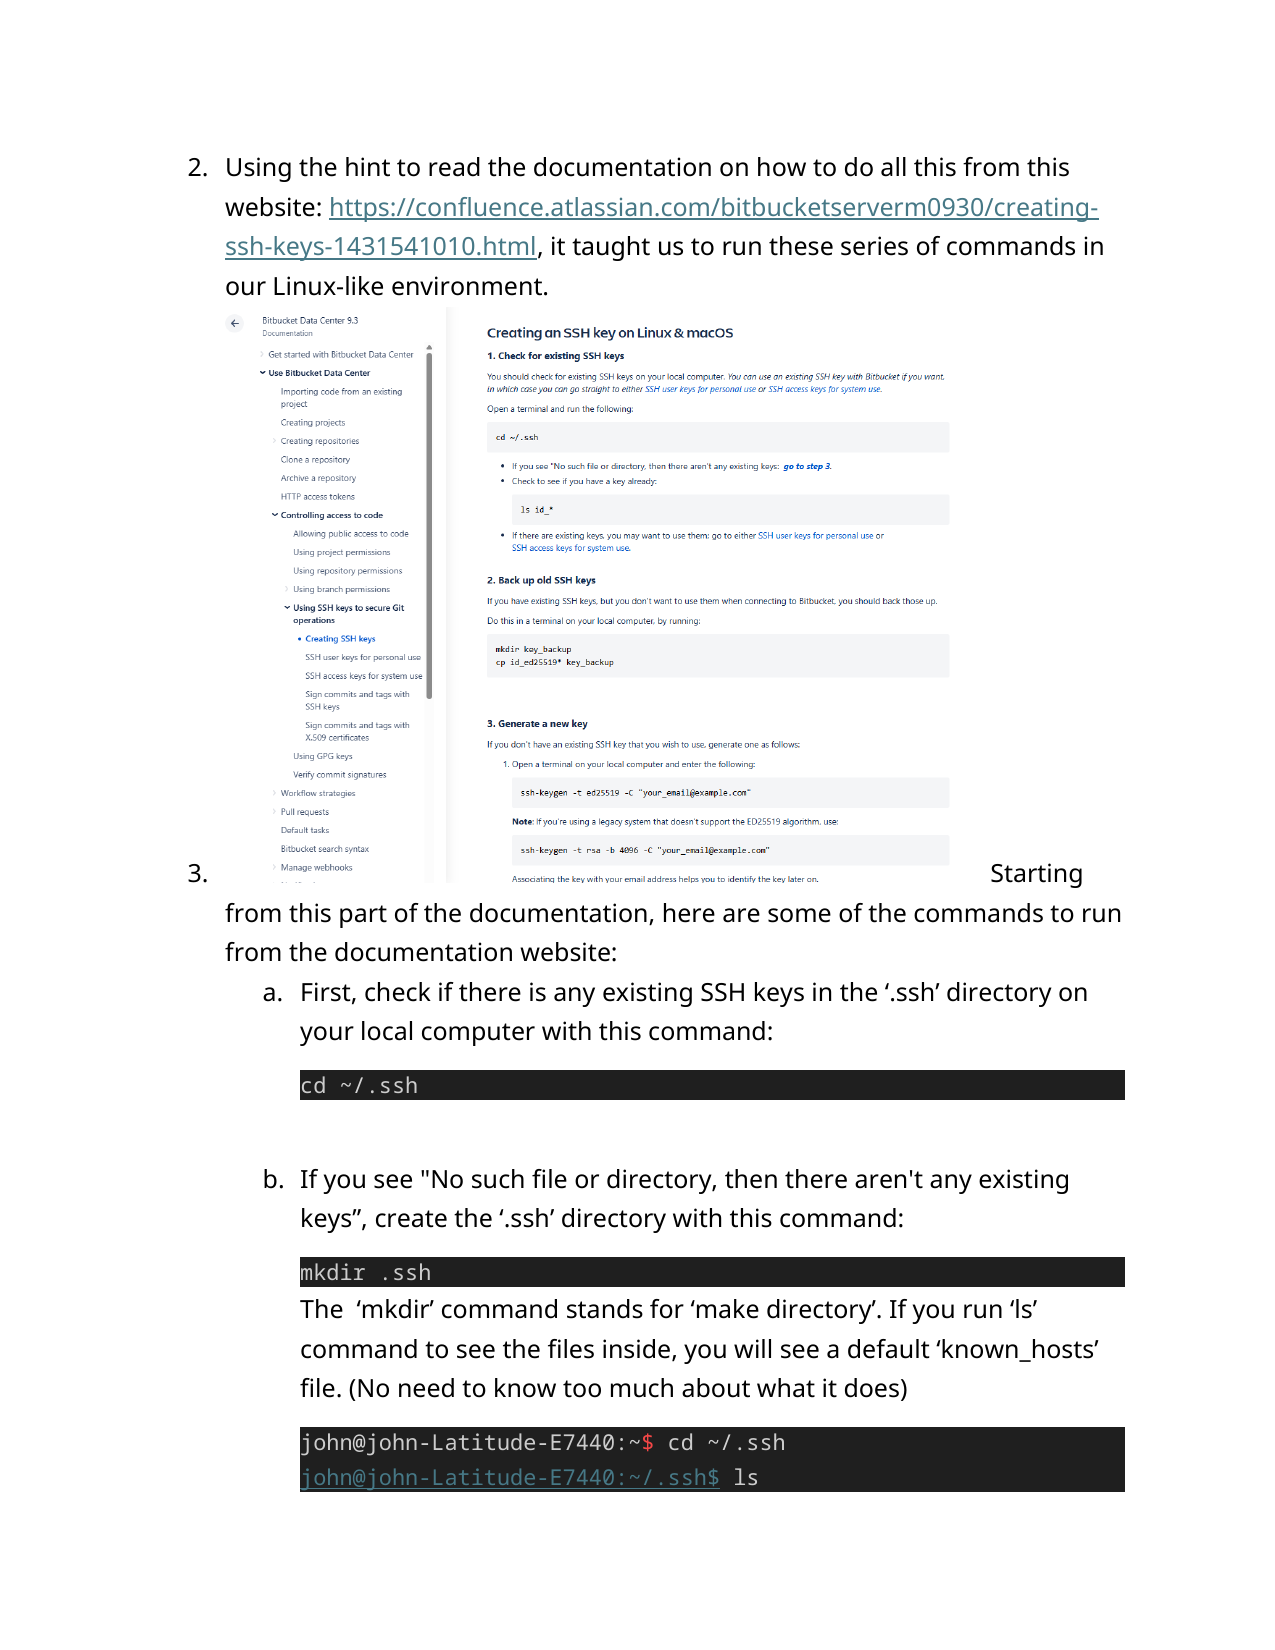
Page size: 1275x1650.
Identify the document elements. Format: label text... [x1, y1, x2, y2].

text john@john-Latitude-E7440:~/.ssh$ ls [300, 1462, 1125, 1492]
text cd ~/.ssh [300, 1070, 1125, 1100]
picture [225, 307, 990, 883]
text mkdir .ssh [300, 1257, 1125, 1287]
list If you see "No such file or directory, then there aren't any existing keys”, create the ‘.ssh’ directory with this command: [262, 1161, 1125, 1235]
text The ‘mkdir’ command stands for ‘make directory’. If you run ‘ls’ command to see the files inside, you will see a default ‘known_hosts’ file. (No need to know too much about what it does) [300, 1292, 1125, 1405]
list First, check if there is any existing SSH keys in the ‘.ssh’ directory on your local computer with this command: [262, 974, 1125, 1048]
list Using the hint to read the documentation on how to do all this from this website: https://confluence.atlassian.com/bitbucketserverm0930/creating-ssh-keys-1431541010.html, it taught us to run these series of commands in our Linux-like environment. [187, 150, 1125, 302]
text john@john-Latitude-E7440:~$ cd ~/.ssh [300, 1427, 1125, 1457]
